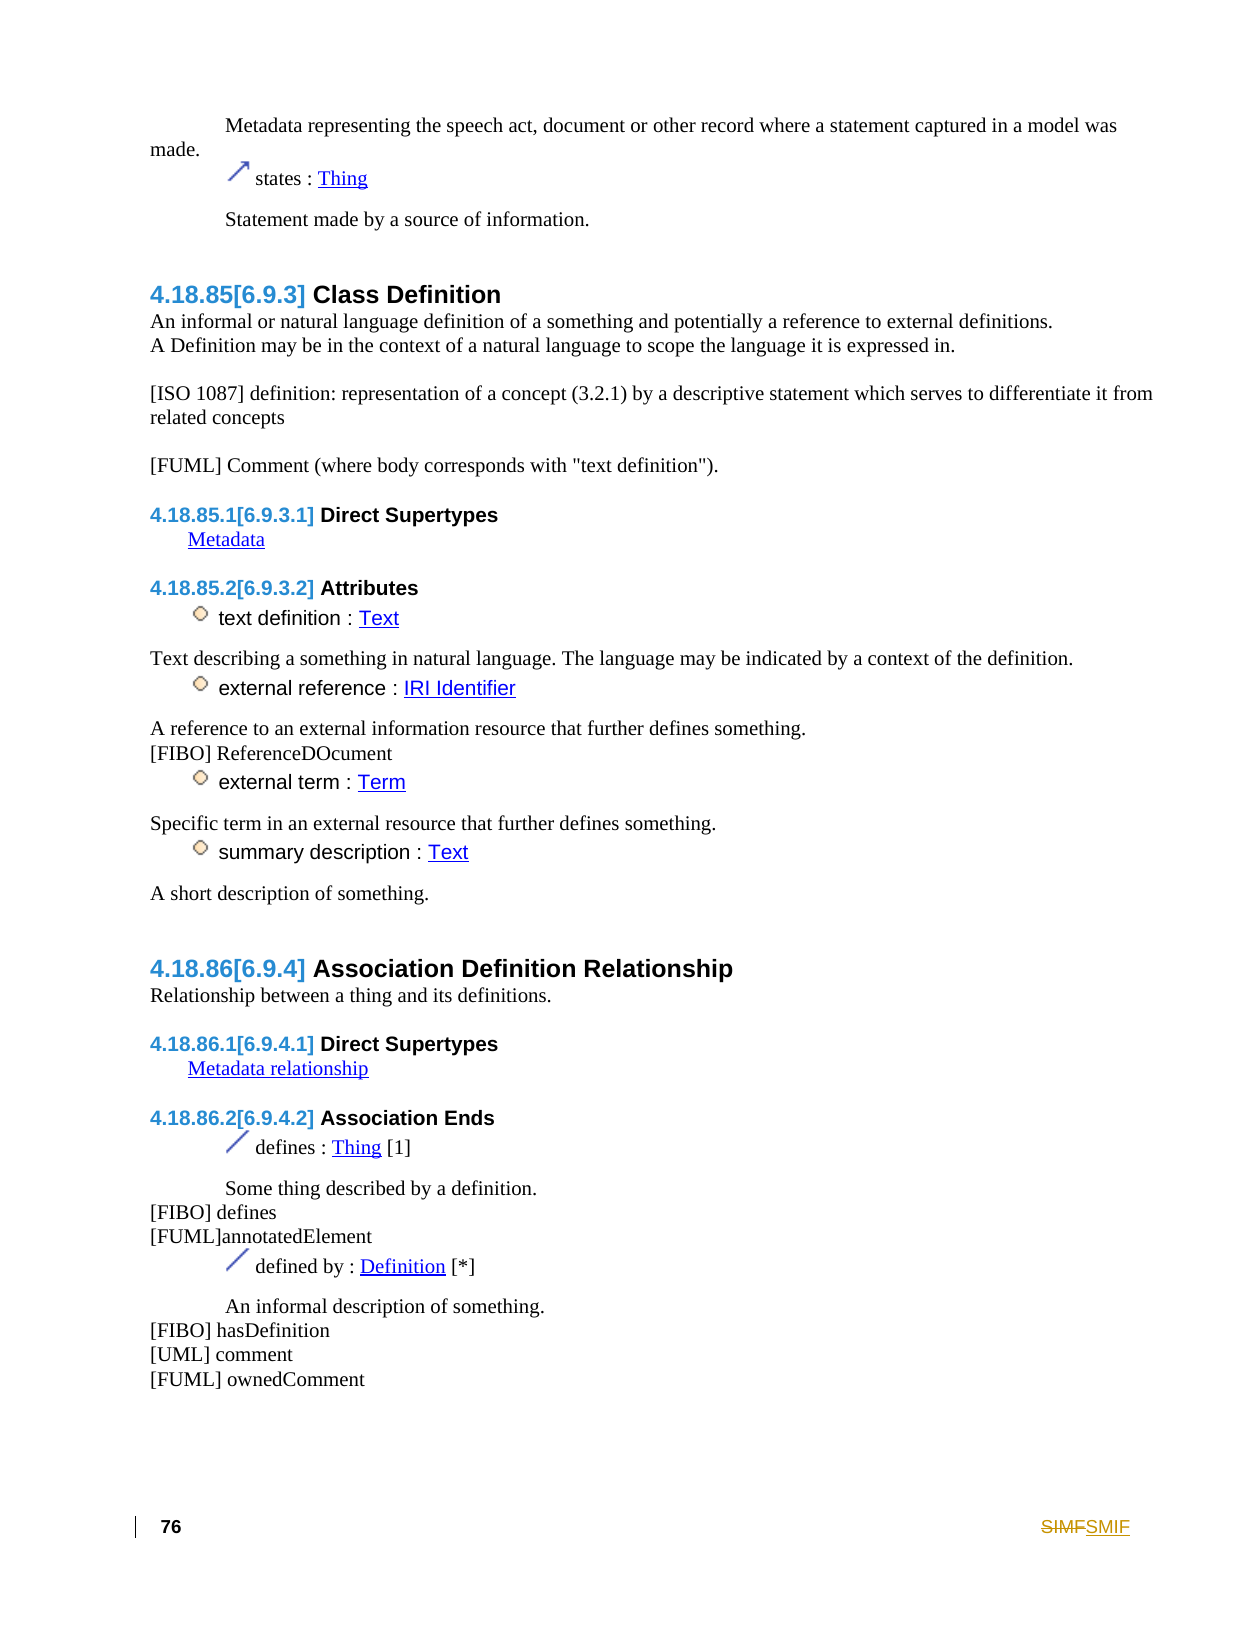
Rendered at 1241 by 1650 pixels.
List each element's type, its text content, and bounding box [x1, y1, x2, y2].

subtitle Direct Supertypes [150, 503, 1165, 527]
text defined by : Definition [*] [150, 1248, 1165, 1278]
text Relationship between a thing and its definitions. [150, 982, 1165, 1007]
text An informal description of something. [FIBO] hasDefinition [UML] comment [FUML] ownedComment [150, 1294, 1165, 1414]
text Metadata relationship [187, 1056, 1165, 1080]
subtitle Association Ends [150, 1106, 1165, 1129]
subtitle Direct Supertypes [150, 1032, 1165, 1056]
text A reference to an external information resource that further defines something. [FIBO] ReferenceDOcument [150, 716, 1165, 764]
text Some thing described by a definition. [FIBO] defines [FUML]annotatedElement [150, 1176, 1165, 1248]
text external term : Term [187, 764, 1165, 794]
text defines : Thing [1] [150, 1129, 1165, 1159]
text A short description of something. [150, 881, 1165, 905]
subtitle Class Definition [150, 280, 1165, 309]
text text definition : Text [187, 600, 1165, 629]
text Metadata [187, 527, 1165, 551]
text states : Thing [150, 161, 1165, 190]
text Statement made by a source of information. [150, 207, 1165, 231]
subtitle Association Definition Relationship [150, 954, 1165, 982]
text Metadata representing the speech act, document or other record where a statement captured in a model was made. [150, 112, 1165, 161]
text external reference : IRI Identifier [187, 670, 1165, 700]
text An informal or natural language definition of a something and potentially a reference to external definitions. A Definition may be in the context of a natural language to scope the language it is expressed in. [ISO 1087] definition: representation of a concept (3.2.1) by a descriptive statement which serves to differentiate it from related concepts [FUML] Comment (where body corresponds with "text definition"). [150, 309, 1165, 477]
subtitle Attributes [150, 576, 1165, 600]
text Specific term in an external resource that further defines something. [150, 811, 1165, 834]
text summary description : Text [187, 834, 1165, 864]
text Text describing a something in natural language. The language may be indicated by a context of the definition. [150, 646, 1165, 670]
